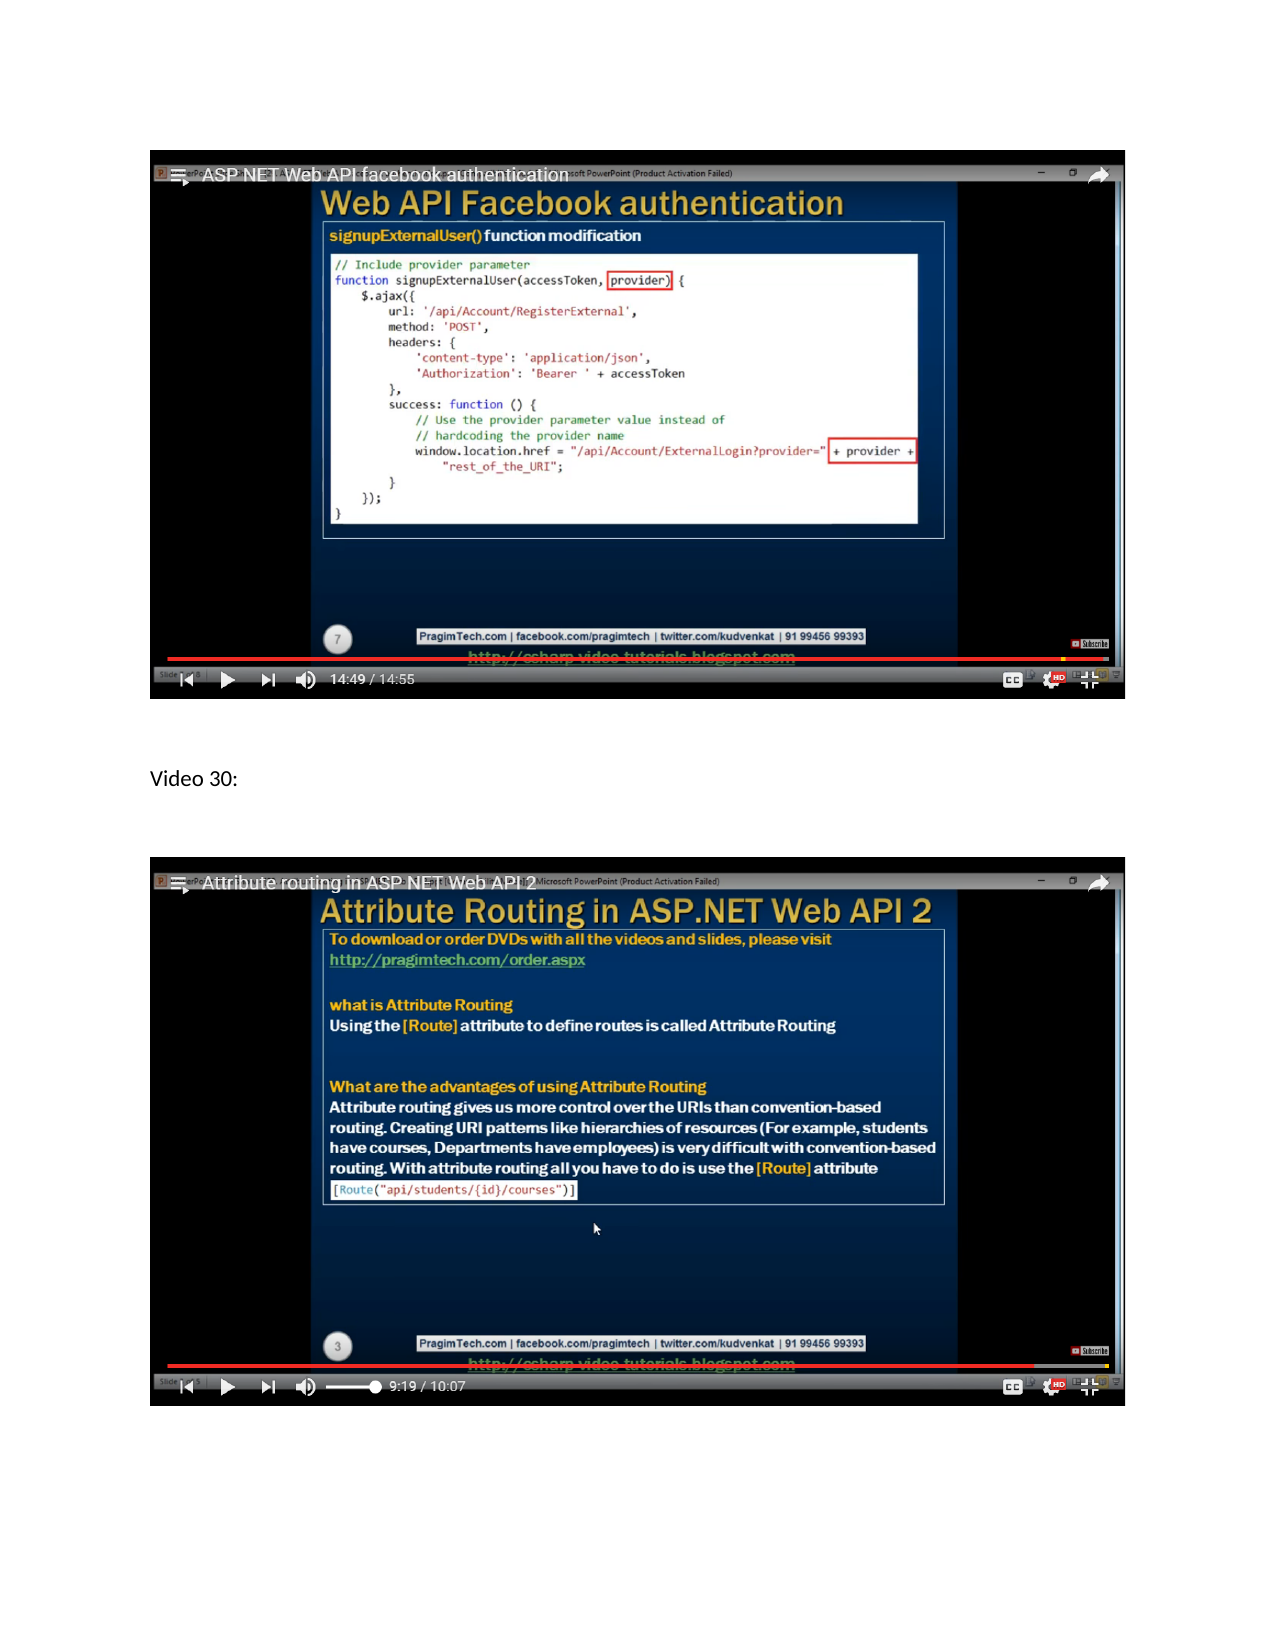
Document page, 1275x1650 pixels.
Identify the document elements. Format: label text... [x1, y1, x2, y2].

picture [150, 150, 1125, 699]
picture [150, 857, 1125, 1406]
text Video 30: [150, 764, 1125, 792]
